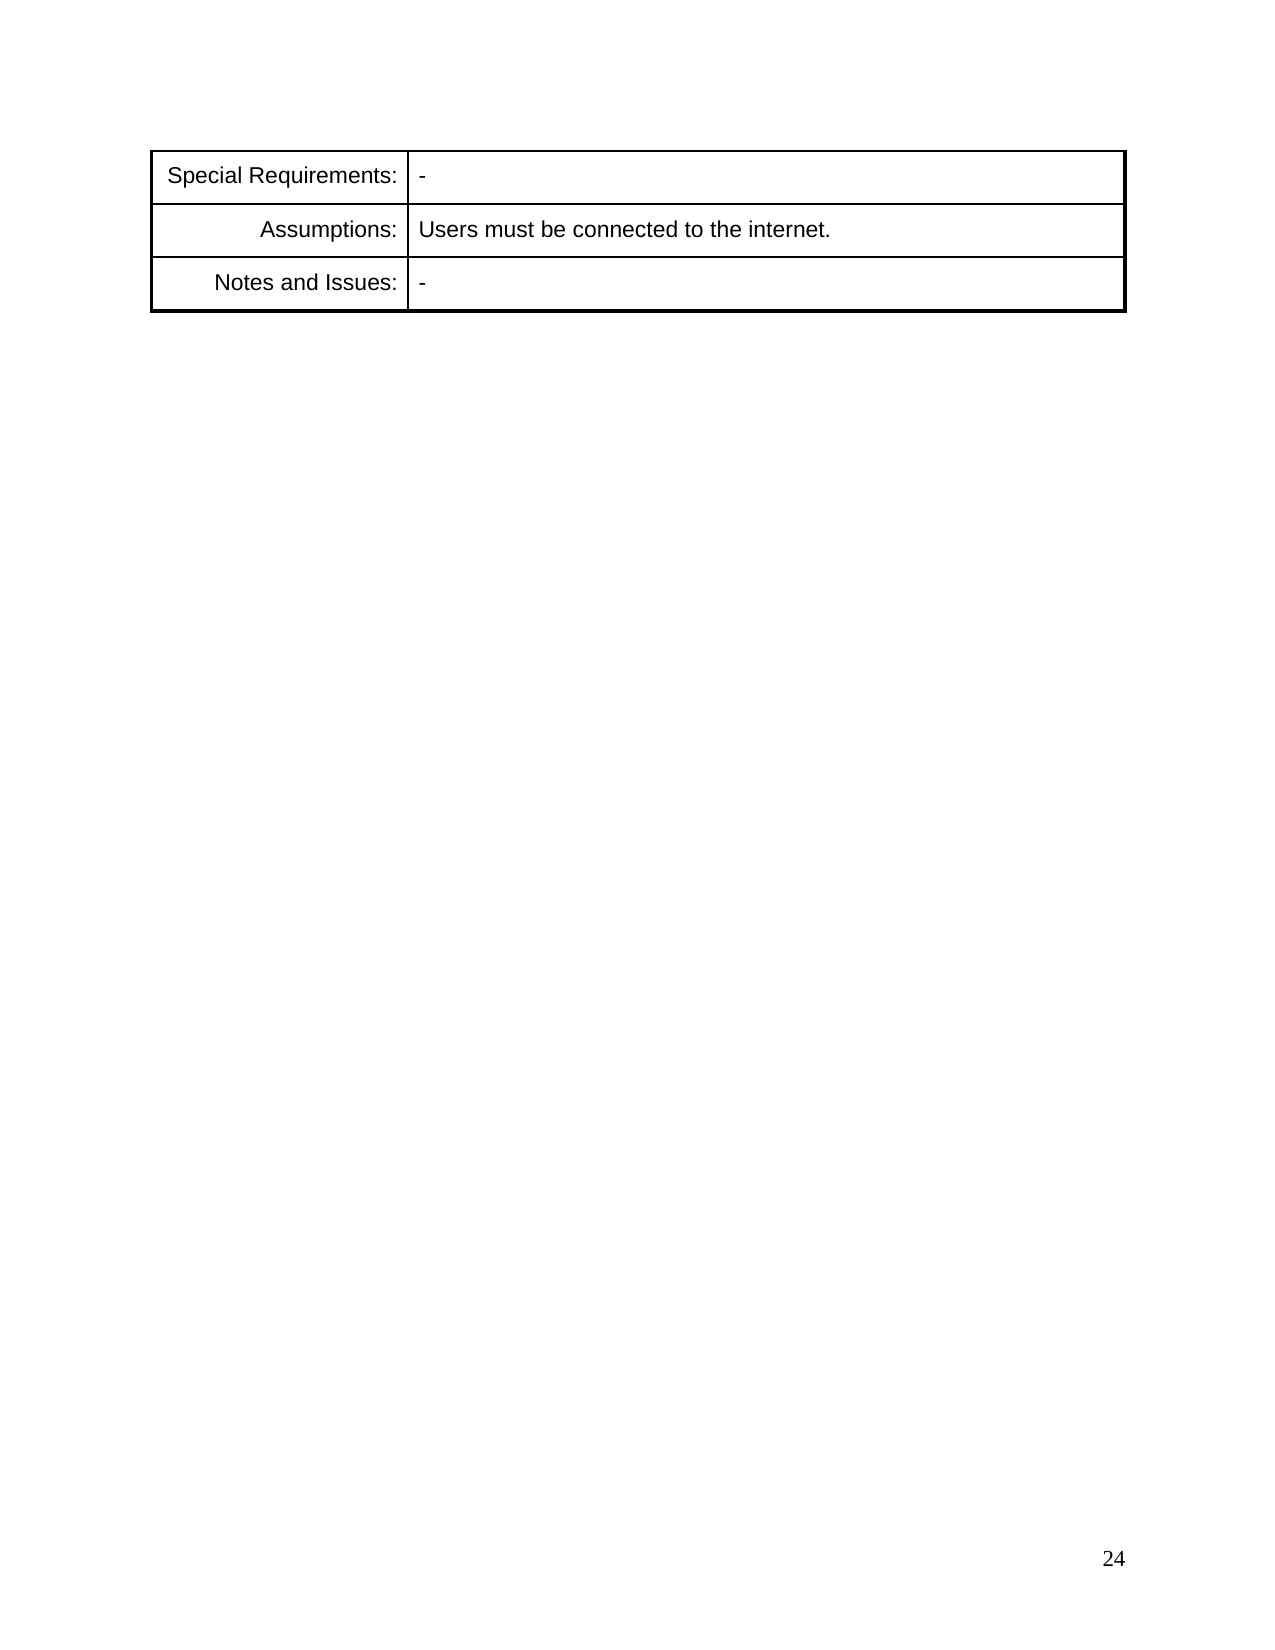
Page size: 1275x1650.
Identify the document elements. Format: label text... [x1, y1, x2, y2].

table_cell Users must be connected to the internet. [409, 205, 1123, 256]
table_cell Special Requirements: [153, 152, 407, 203]
table_cell - [409, 152, 1123, 203]
table_cell Notes and Issues: [153, 258, 407, 309]
table_cell - [409, 258, 1123, 309]
table_cell Assumptions: [153, 205, 407, 256]
